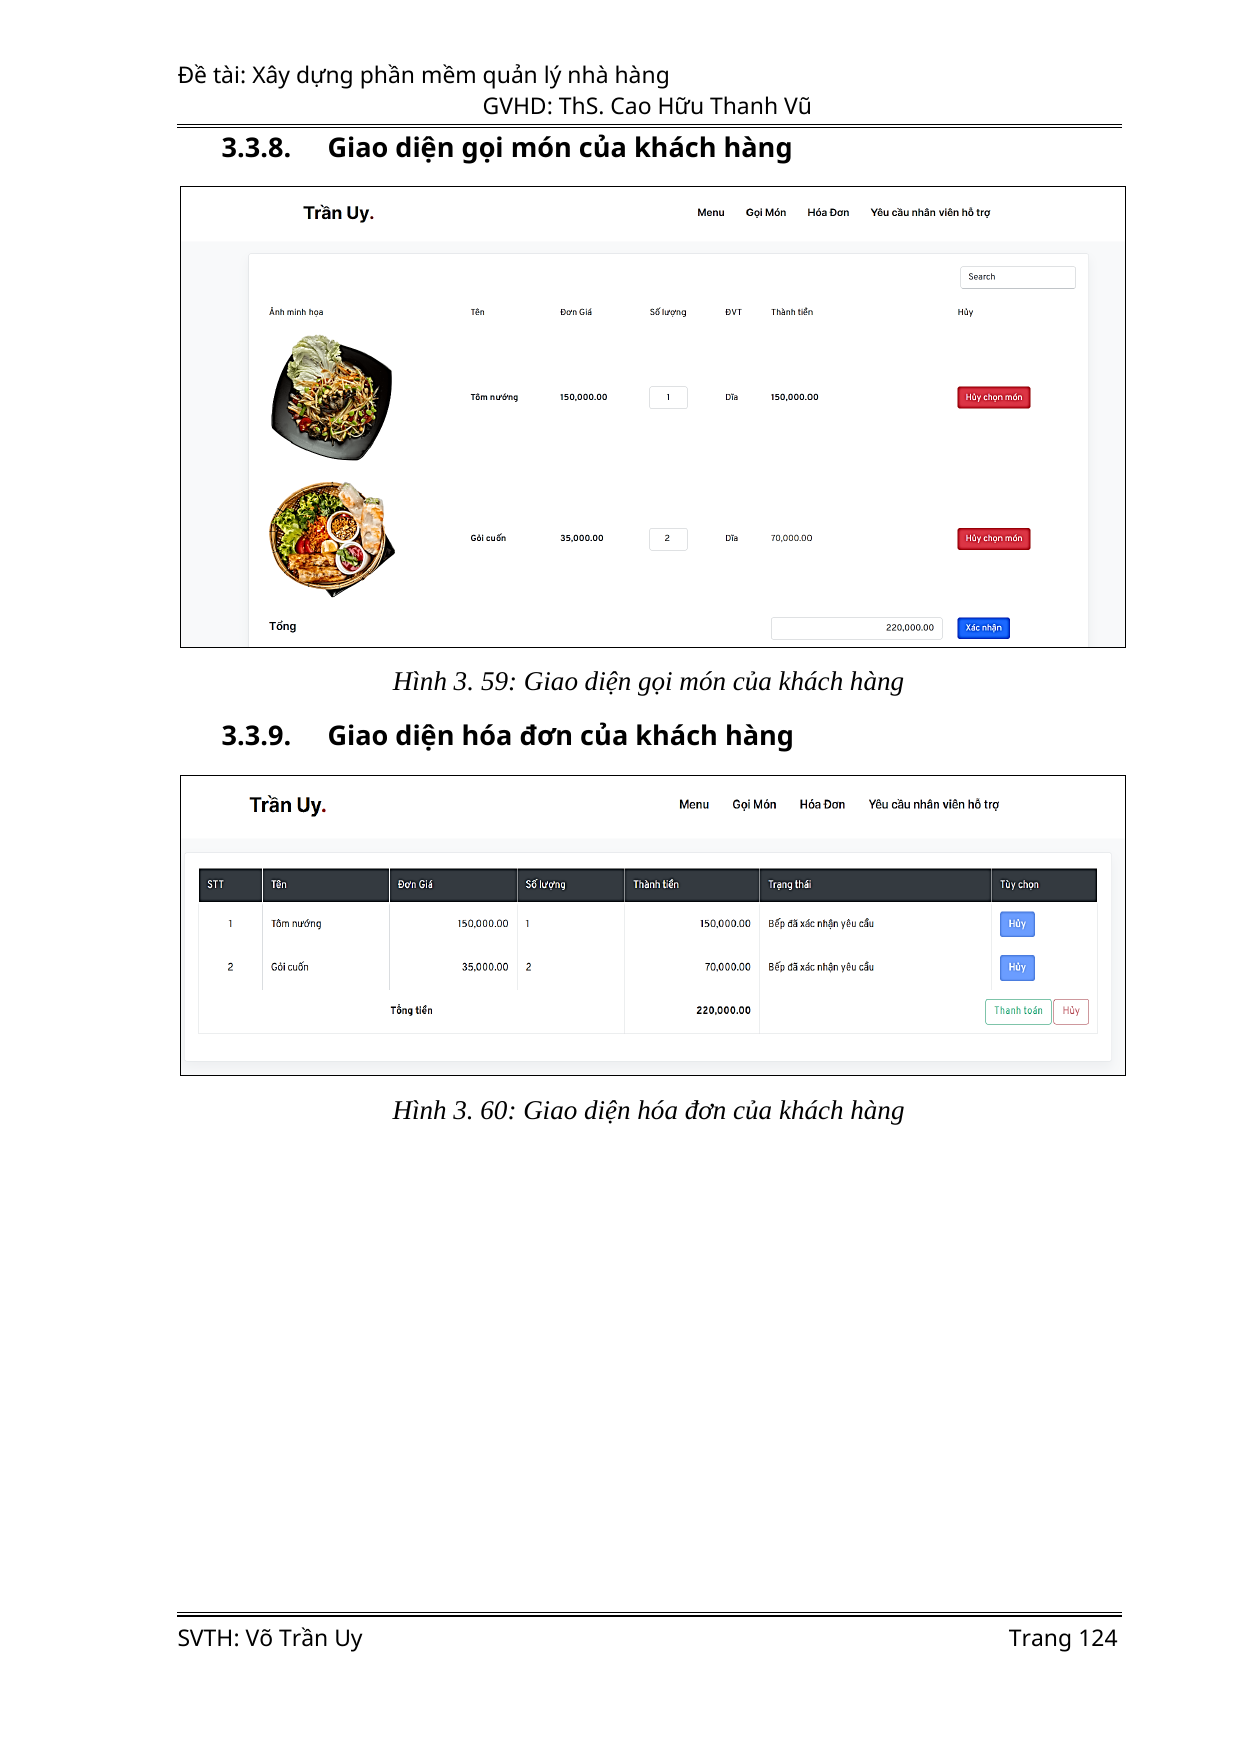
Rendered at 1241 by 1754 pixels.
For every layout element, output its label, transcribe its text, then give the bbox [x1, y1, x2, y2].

text Hình 3. 59: Giao diện gọi món của khách hàng [177, 665, 1122, 696]
subtitle Giao diện gọi món của khách hàng [221, 128, 1122, 165]
subtitle Giao diện hóa đơn của khách hàng [221, 717, 1122, 754]
text Hình 3. 60: Giao diện hóa đơn của khách hàng [177, 1094, 1122, 1125]
picture [181, 776, 1125, 1075]
picture [181, 187, 1125, 647]
